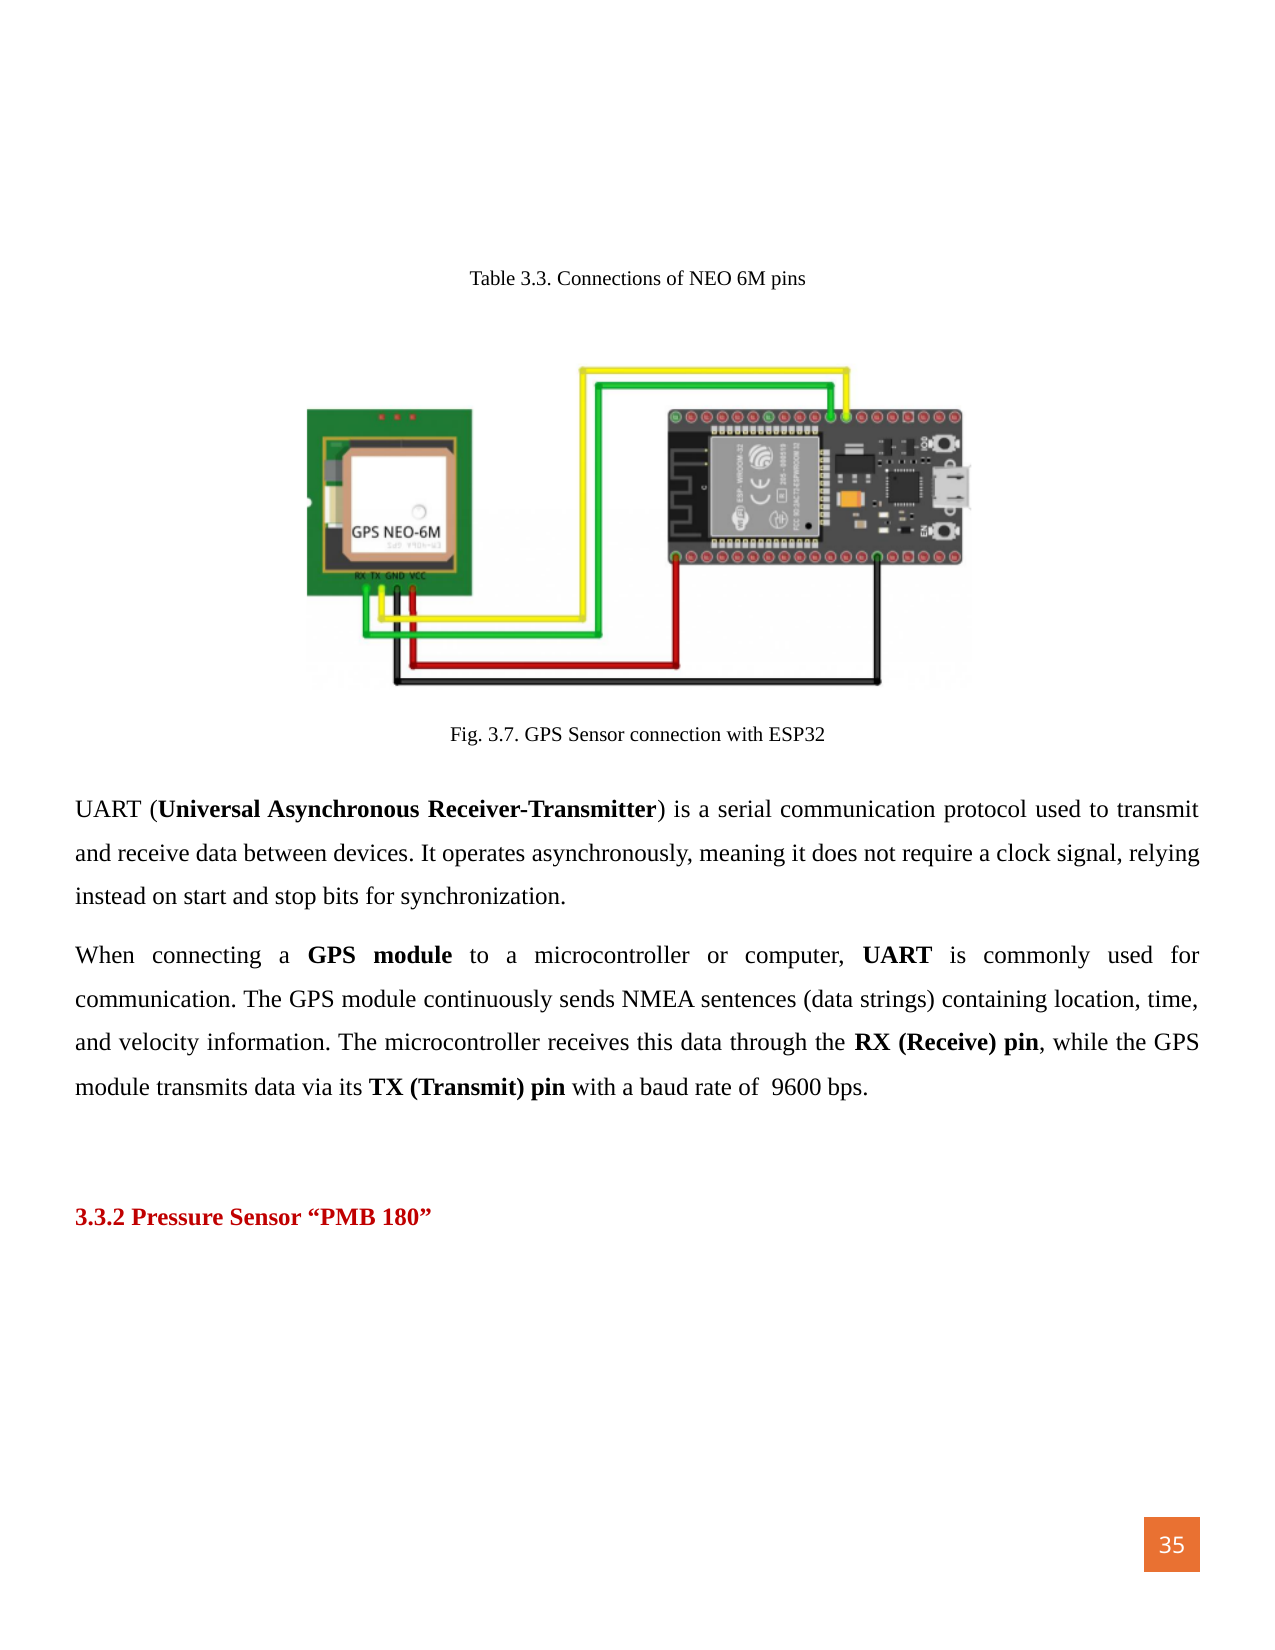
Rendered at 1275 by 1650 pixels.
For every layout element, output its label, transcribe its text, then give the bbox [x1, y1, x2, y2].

text Table 3.3. Connections of NEO 6M pins [75, 266, 1200, 290]
text 3.3.2 Pressure Sensor “PMB 180” [75, 1202, 1200, 1231]
text When connecting a GPS module to a microcontroller or computer, UART is commonly used for communication. The GPS module continuously sends NMEA sentences (data strings) containing location, time, and velocity information. The microcontroller receives this data through the RX (Receive) pin, while the GPS module transmits data via its TX (Transmit) pin with a baud rate of 9600 bps. [75, 941, 1200, 1102]
text UART (Universal Asynchronous Receiver-Transmitter) is a serial communication protocol used to transmit and receive data between devices. It operates asynchronously, meaning it does not require a clock signal, relying instead on start and stop bits for synchronization. [75, 794, 1200, 909]
picture [302, 356, 973, 690]
text Fig. 3.7. GPS Sensor connection with ESP32 [75, 722, 1200, 746]
